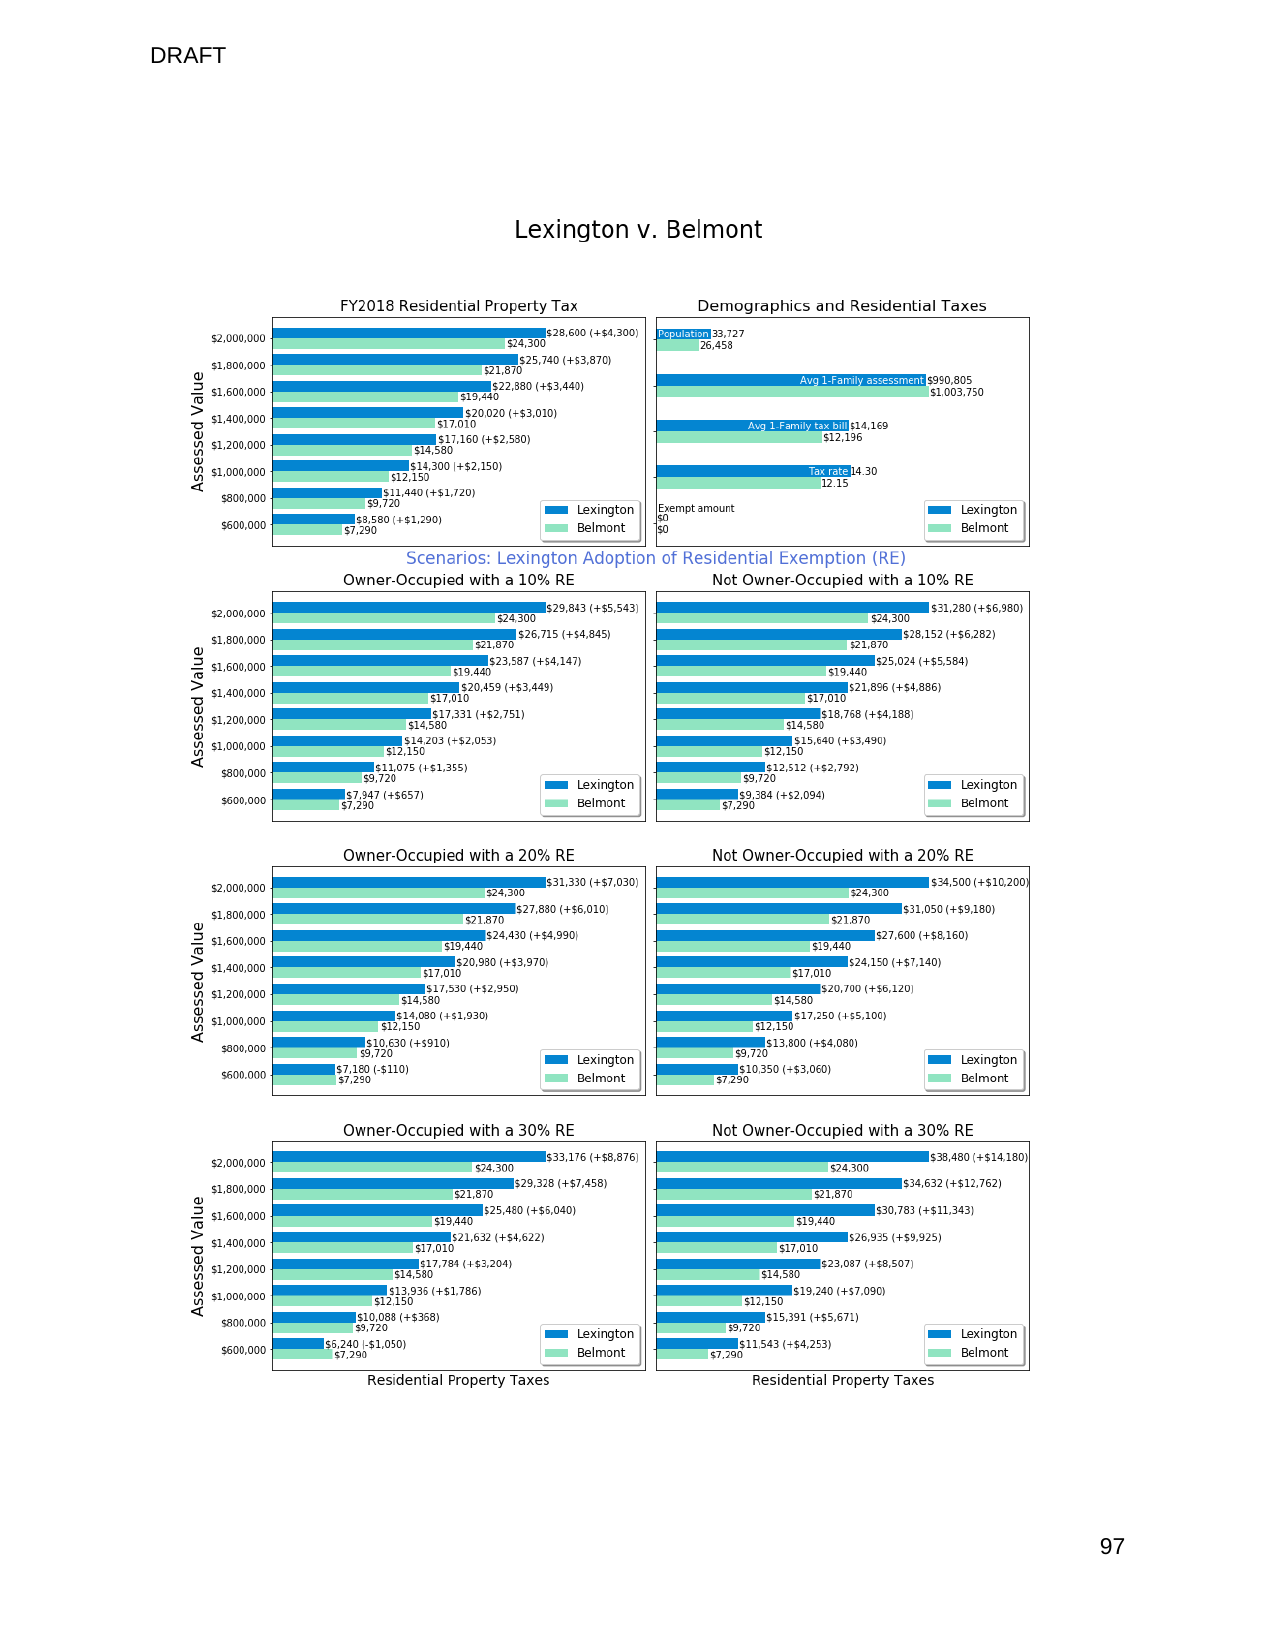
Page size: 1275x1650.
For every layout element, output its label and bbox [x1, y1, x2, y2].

picture [150, 150, 1125, 1501]
